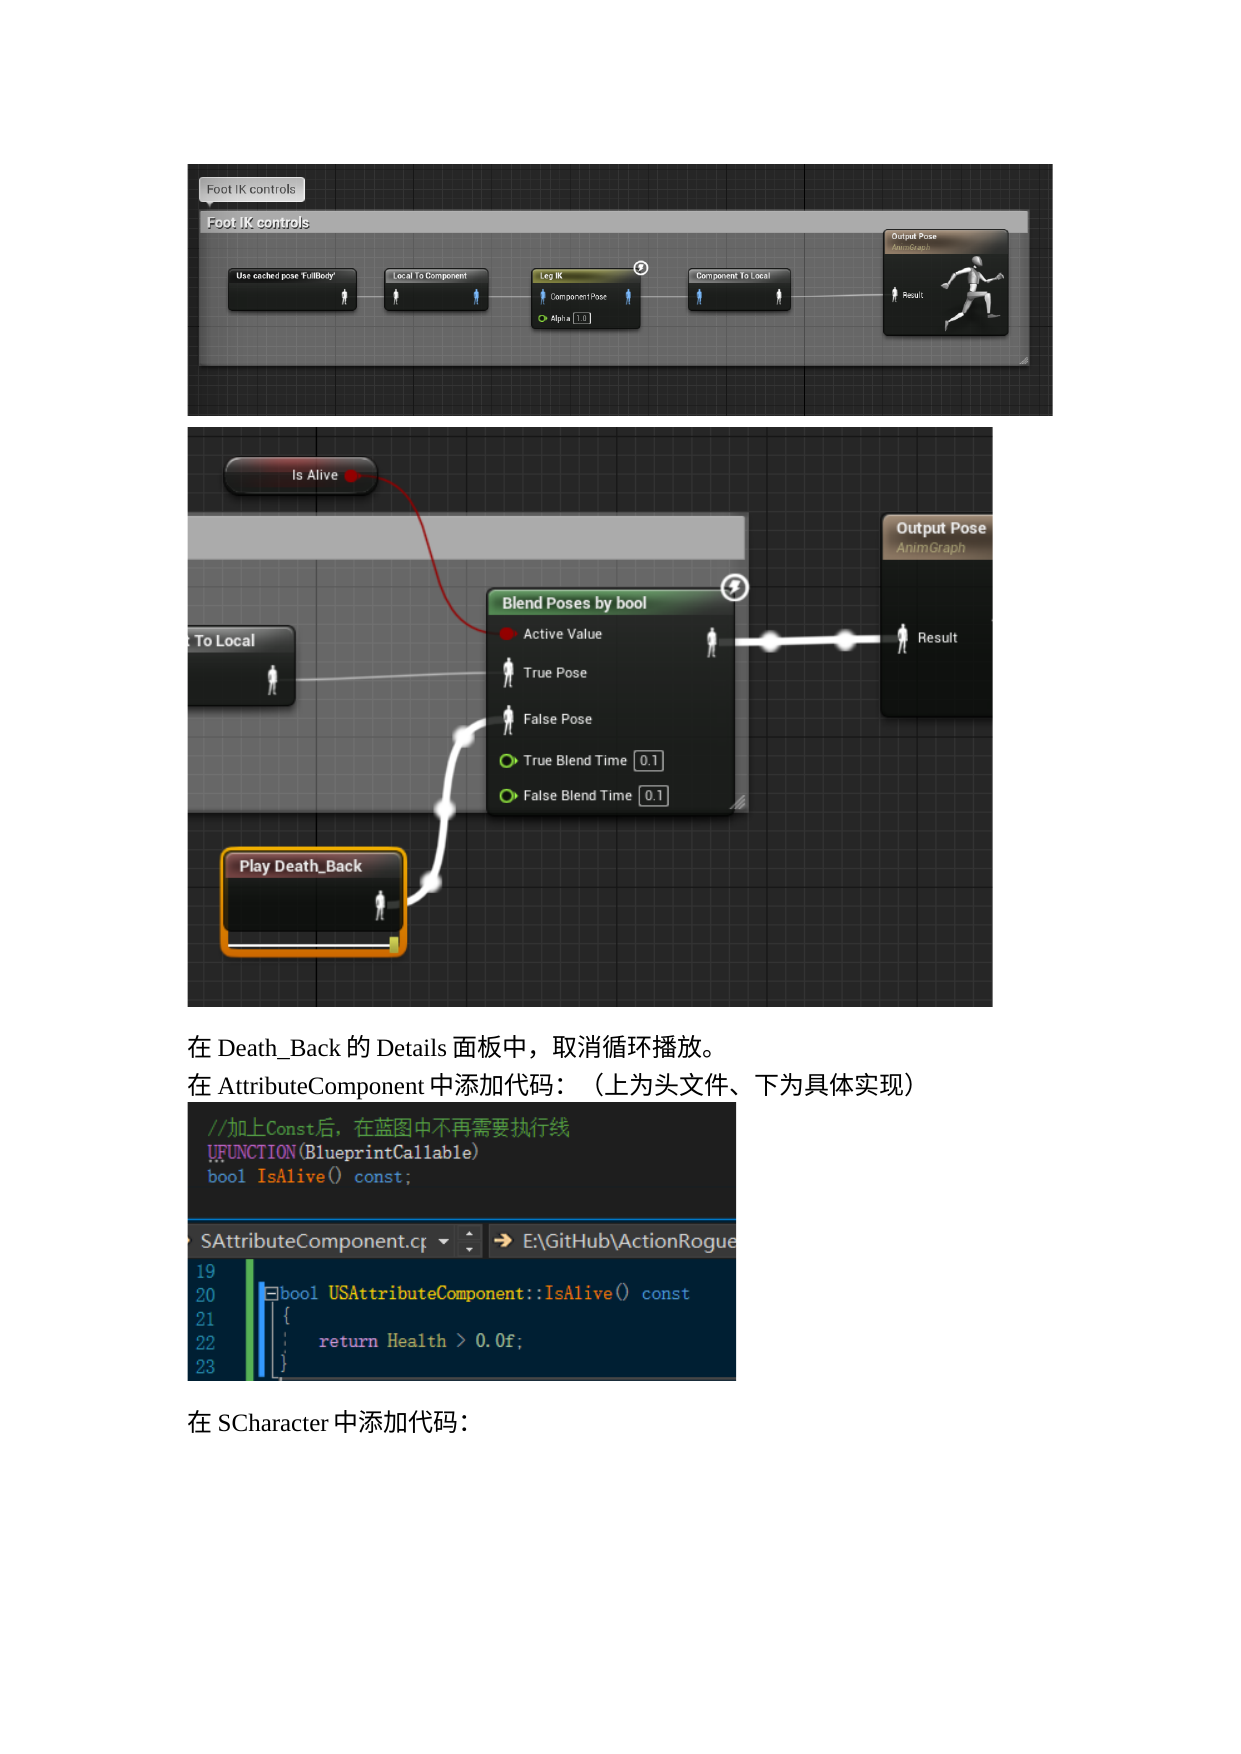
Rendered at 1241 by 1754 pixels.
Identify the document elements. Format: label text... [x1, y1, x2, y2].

picture [187, 164, 1053, 416]
picture [187, 427, 993, 1007]
text 在Death_Back的Details面板中，取消循环播放。 [187, 1027, 1053, 1064]
text 在AttributeComponent中添加代码：（上为头文件、下为具体实现） [187, 1064, 1053, 1102]
text 在SCharacter中添加代码： [187, 1402, 1053, 1439]
picture [187, 1102, 737, 1381]
